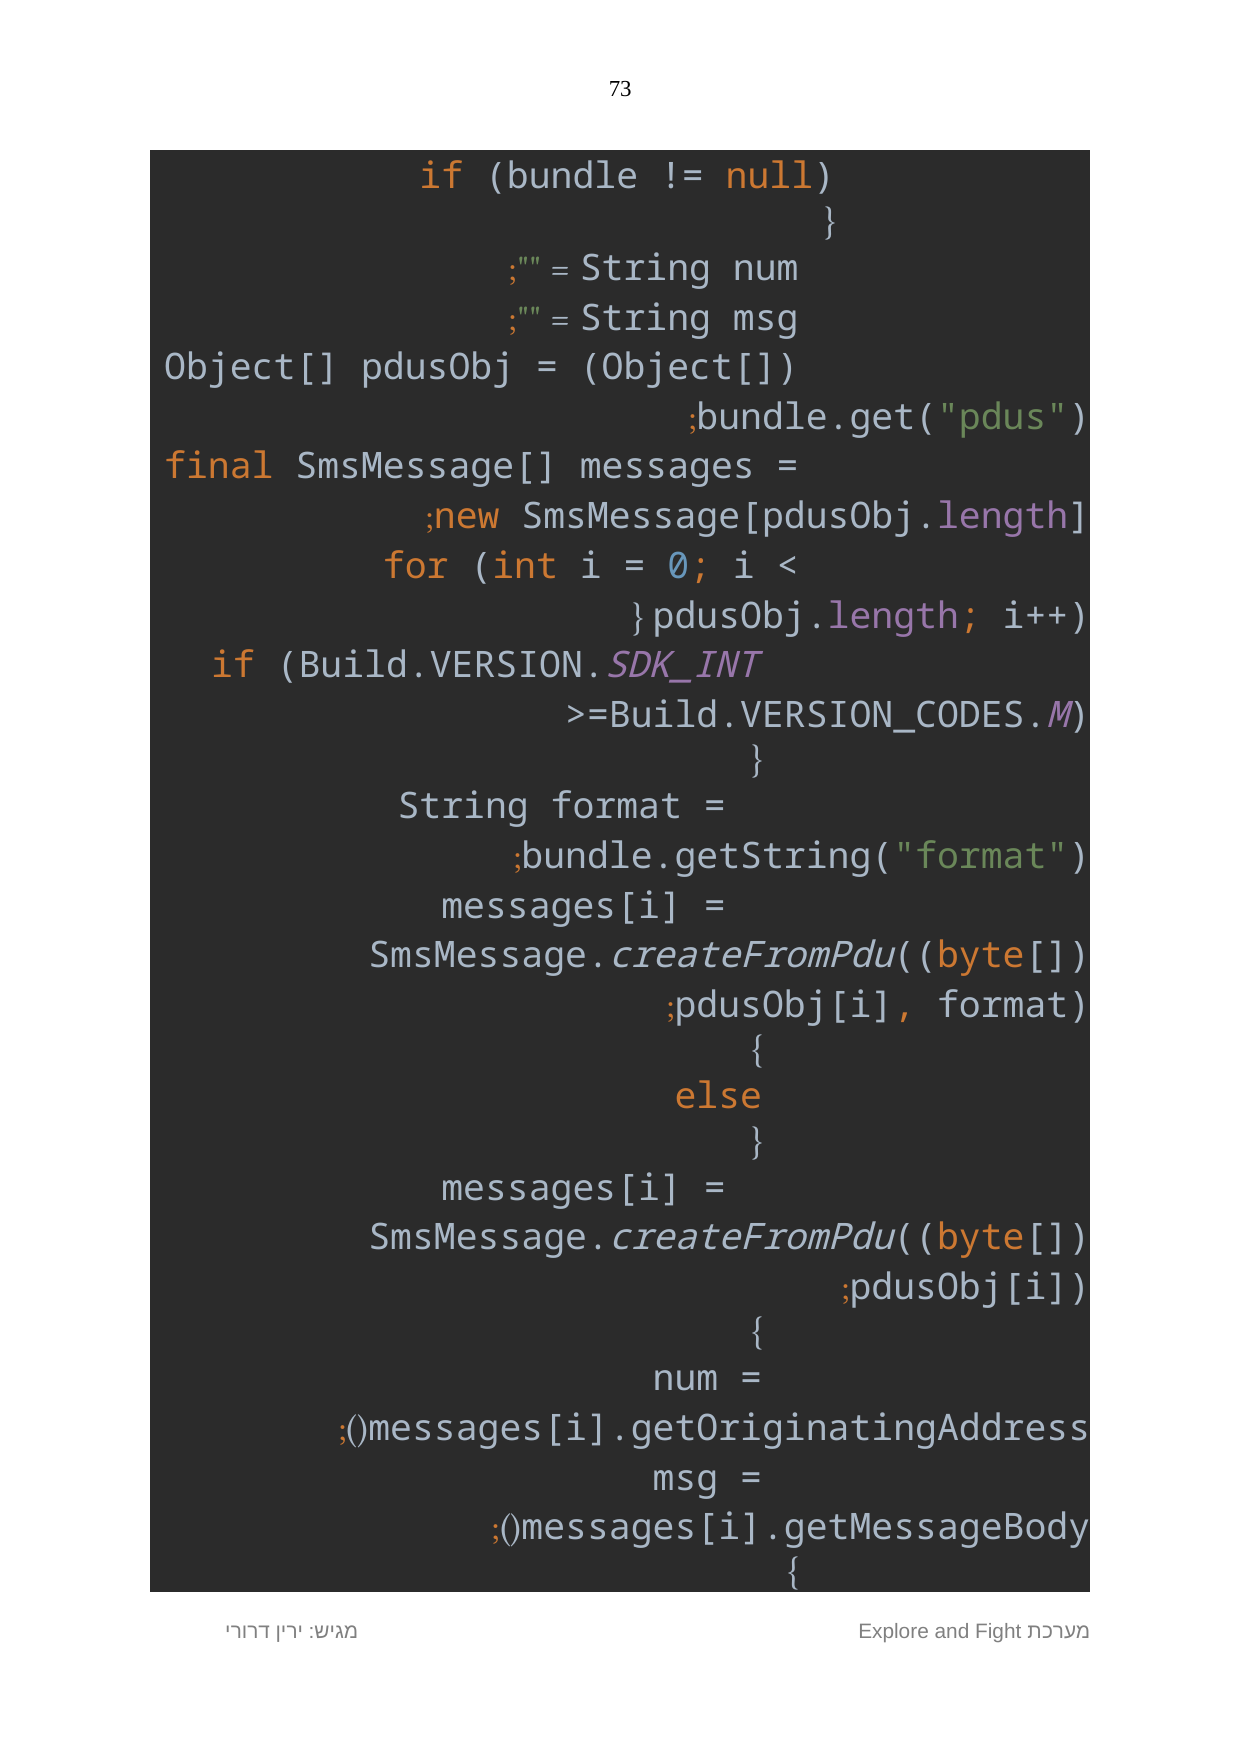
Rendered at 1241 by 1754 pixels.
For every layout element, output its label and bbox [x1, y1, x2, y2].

text [150, 150, 1090, 1592]
